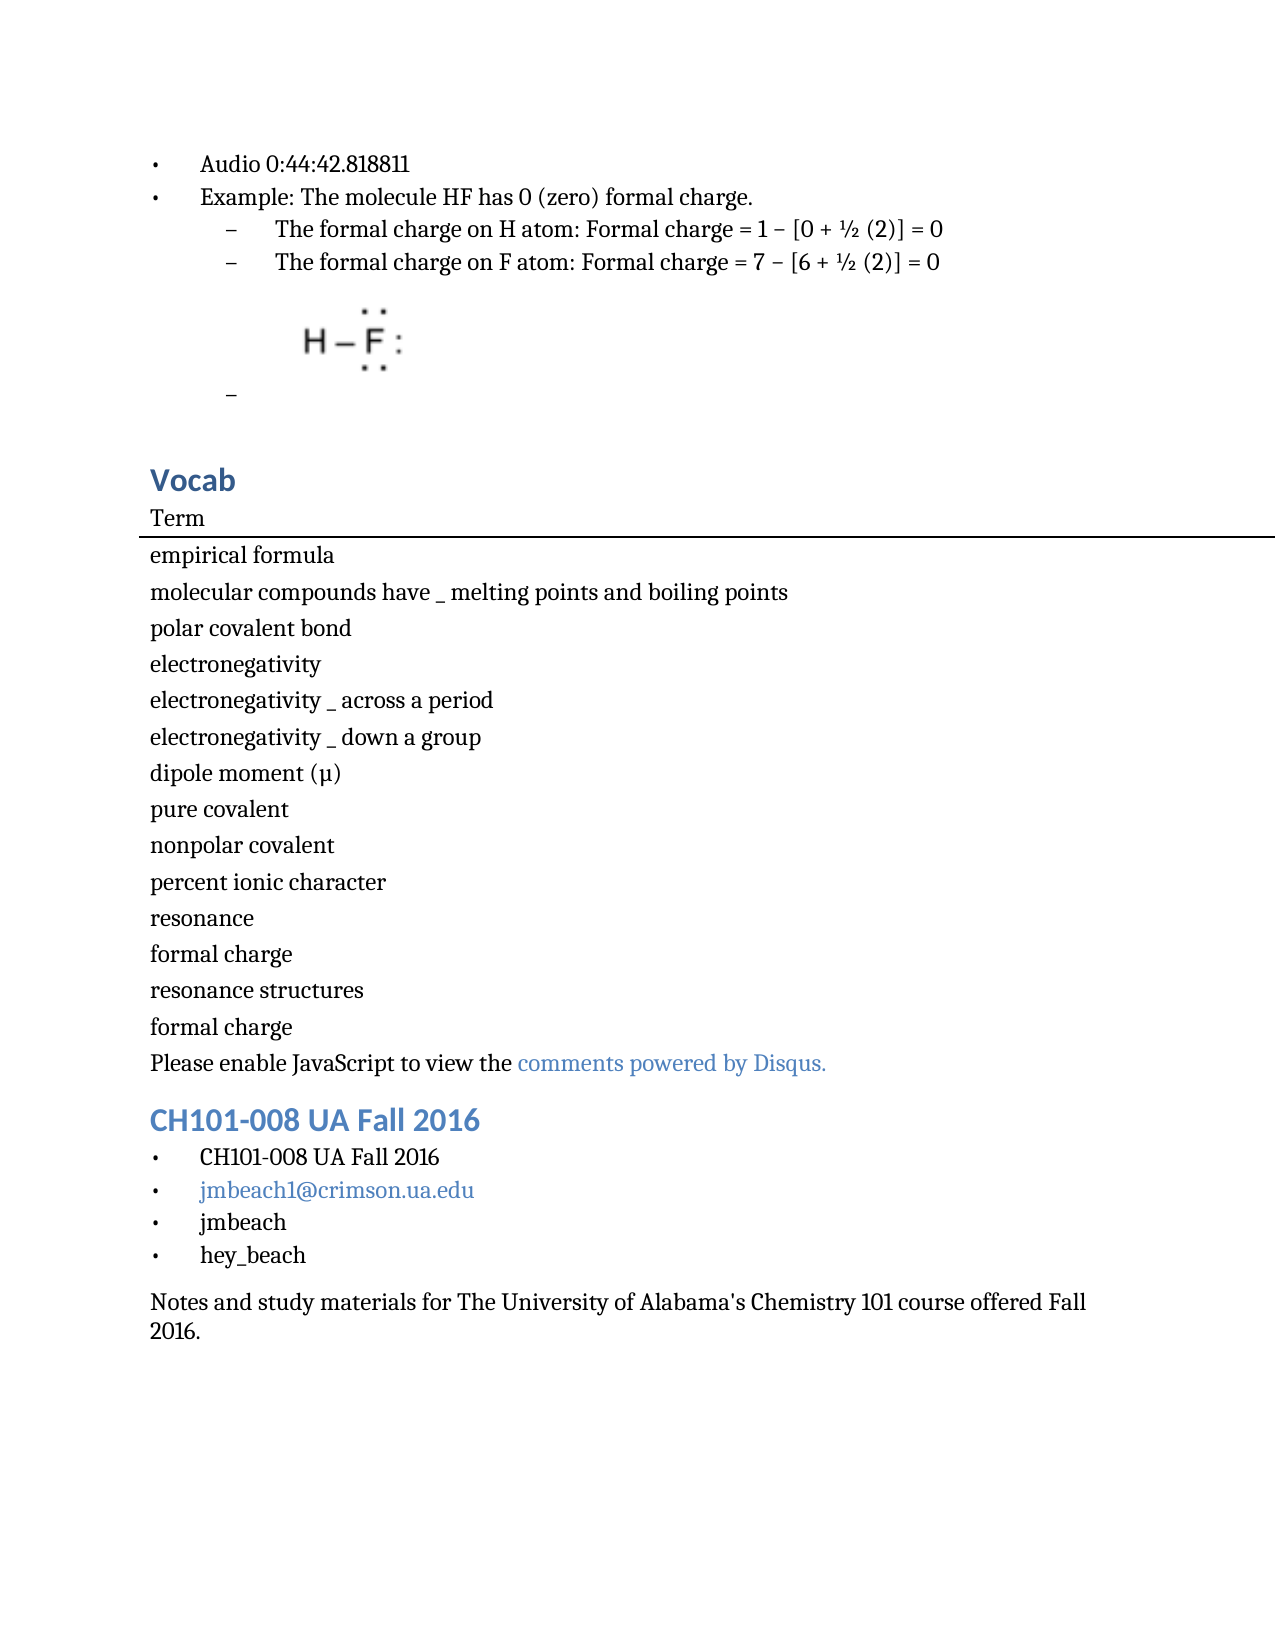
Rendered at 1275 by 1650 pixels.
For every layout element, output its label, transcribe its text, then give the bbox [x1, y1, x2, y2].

table_cell electronegativity _ across a period [139, 683, 1275, 719]
list CH101-008 UA Fall 2016 [150, 1143, 1125, 1172]
table_cell percent ionic character [139, 864, 1275, 900]
list jmbeach1@crimson.ua.edu [150, 1176, 1125, 1204]
table_cell nonpolar covalent [139, 828, 1275, 864]
list hey_beach [150, 1241, 1125, 1269]
table_cell pure covalent [139, 791, 1275, 828]
table_header Term [139, 500, 1275, 536]
text Notes and study materials for The University of Alabama's Chemistry 101 course offered Fall 2016. [150, 1288, 1125, 1346]
table_cell formal charge [139, 1009, 1275, 1045]
list Audio 0:44:42.818811 [150, 150, 1125, 179]
list Example: The molecule HF has 0 (zero) formal charge. [150, 182, 1125, 211]
table_cell formal charge [139, 936, 1275, 973]
table_cell resonance [139, 900, 1275, 936]
text Please enable JavaScript to view the comments powered by Disqus. [150, 1049, 1125, 1078]
list The formal charge on H atom: Formal charge = 1 − [0 + ½ (2)] = 0 [225, 215, 1125, 244]
table_cell resonance structures [139, 973, 1275, 1009]
subtitle Vocab [150, 459, 1125, 500]
picture [293, 280, 425, 403]
subtitle CH101-008 UA Fall 2016 [150, 1098, 1125, 1139]
table_cell empirical formula [139, 538, 1275, 574]
list The formal charge on F atom: Formal charge = 7 − [6 + ½ (2)] = 0 [225, 247, 1125, 276]
table_cell electronegativity [139, 646, 1275, 683]
table_cell dipole moment (µ) [139, 755, 1275, 791]
list jmbeach [150, 1208, 1125, 1237]
table_cell polar covalent bond [139, 610, 1275, 646]
table_cell molecular compounds have _ melting points and boiling points [139, 574, 1275, 610]
table_cell electronegativity _ down a group [139, 719, 1275, 755]
